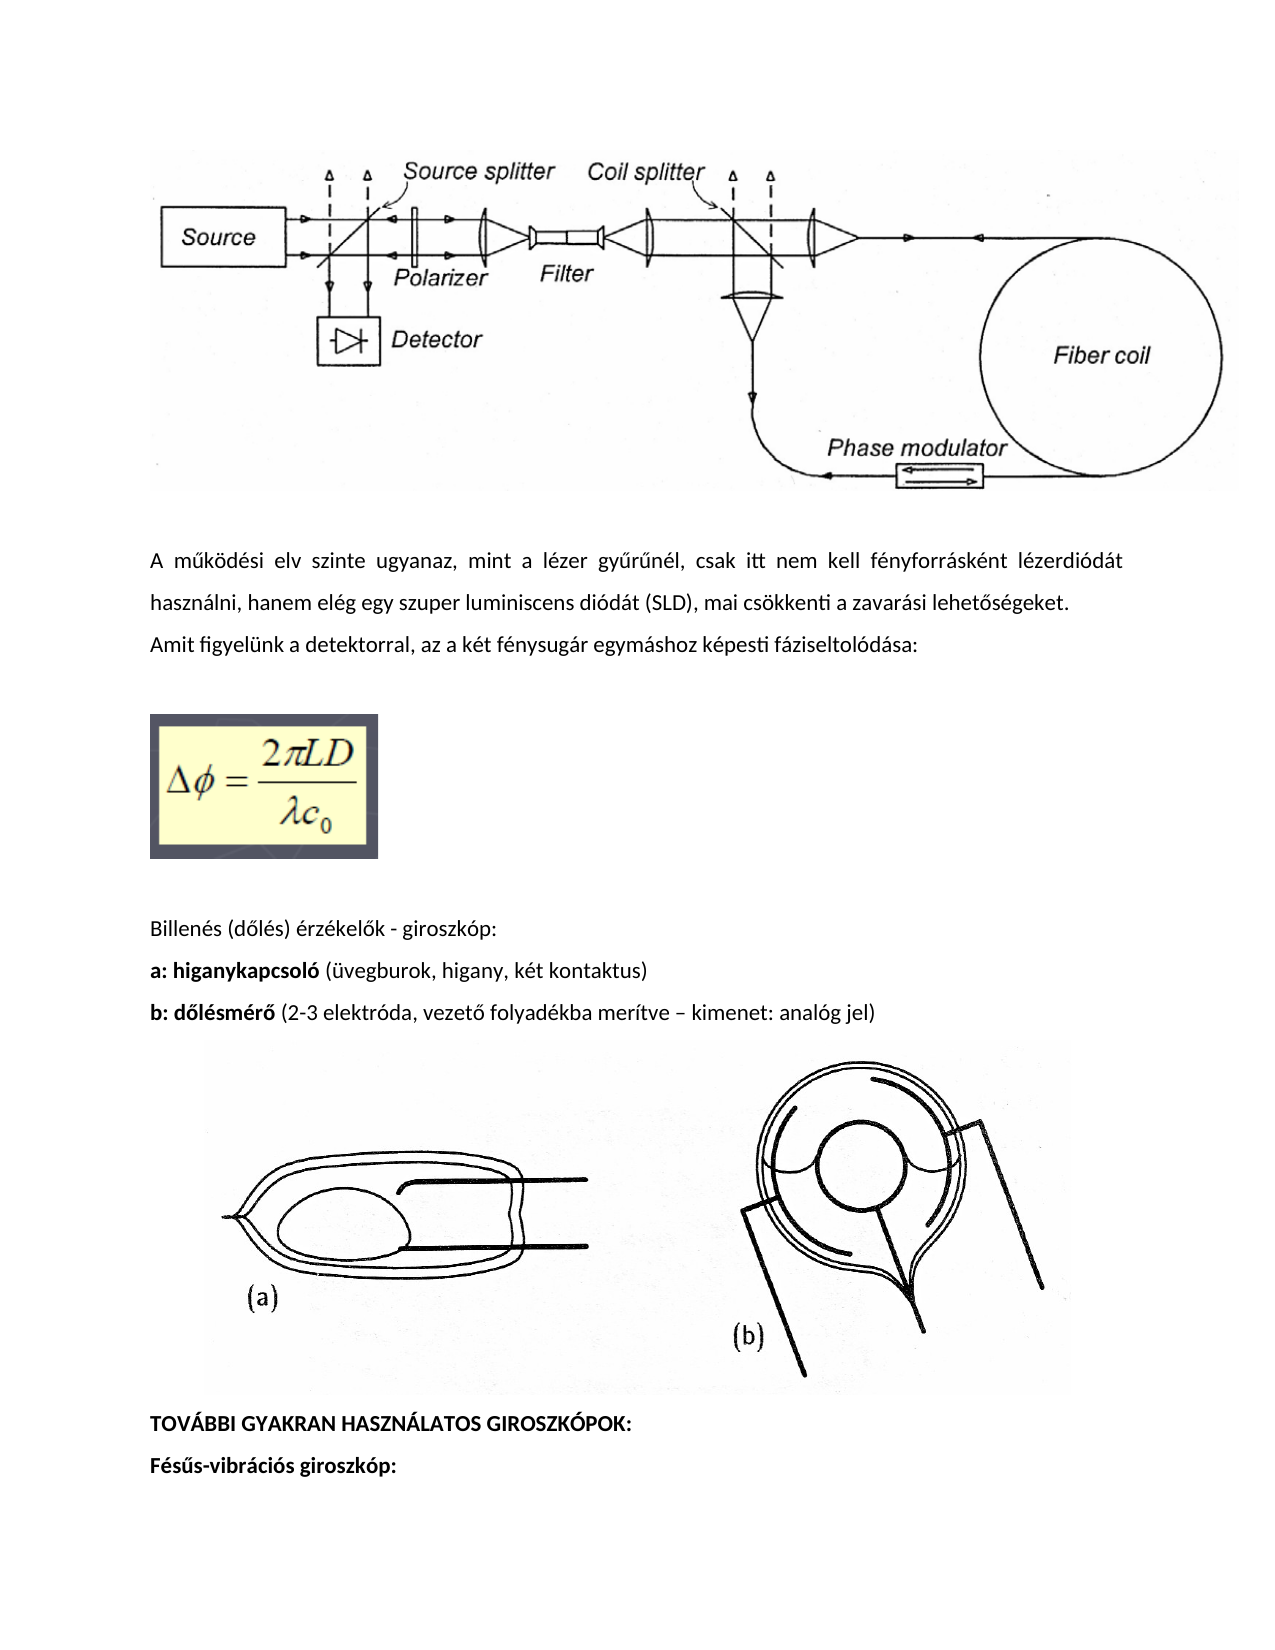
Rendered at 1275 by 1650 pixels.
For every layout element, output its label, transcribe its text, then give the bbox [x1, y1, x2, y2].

text TOVÁBBI GYAKRAN HASZNÁLATOS GIROSZKÓPOK: [150, 1409, 1125, 1437]
text a: higanykapcsoló (üvegburok, higany, két kontaktus) [150, 956, 1125, 984]
picture [150, 714, 379, 859]
text A működési elv szinte ugyanaz, mint a lézer gyűrűnél, csak itt nem kell fényforrásként lézerdiódát használni, hanem elég egy szuper luminiscens diódát (SLD), mai csökkenti a zavarási lehetőségeket. [150, 547, 1125, 617]
text Amit figyelünk a detektorral, az a két fénysugár egymáshoz képesti fáziseltolódása: [150, 631, 1125, 658]
text Billenés (dőlés) érzékelők - giroszkóp: [150, 914, 1125, 942]
text b: dőlésmérő (2-3 elektróda, vezető folyadékba merítve – kimenet: analóg jel) [150, 998, 1125, 1026]
text Fésűs-vibrációs giroszkóp: [150, 1451, 1125, 1479]
